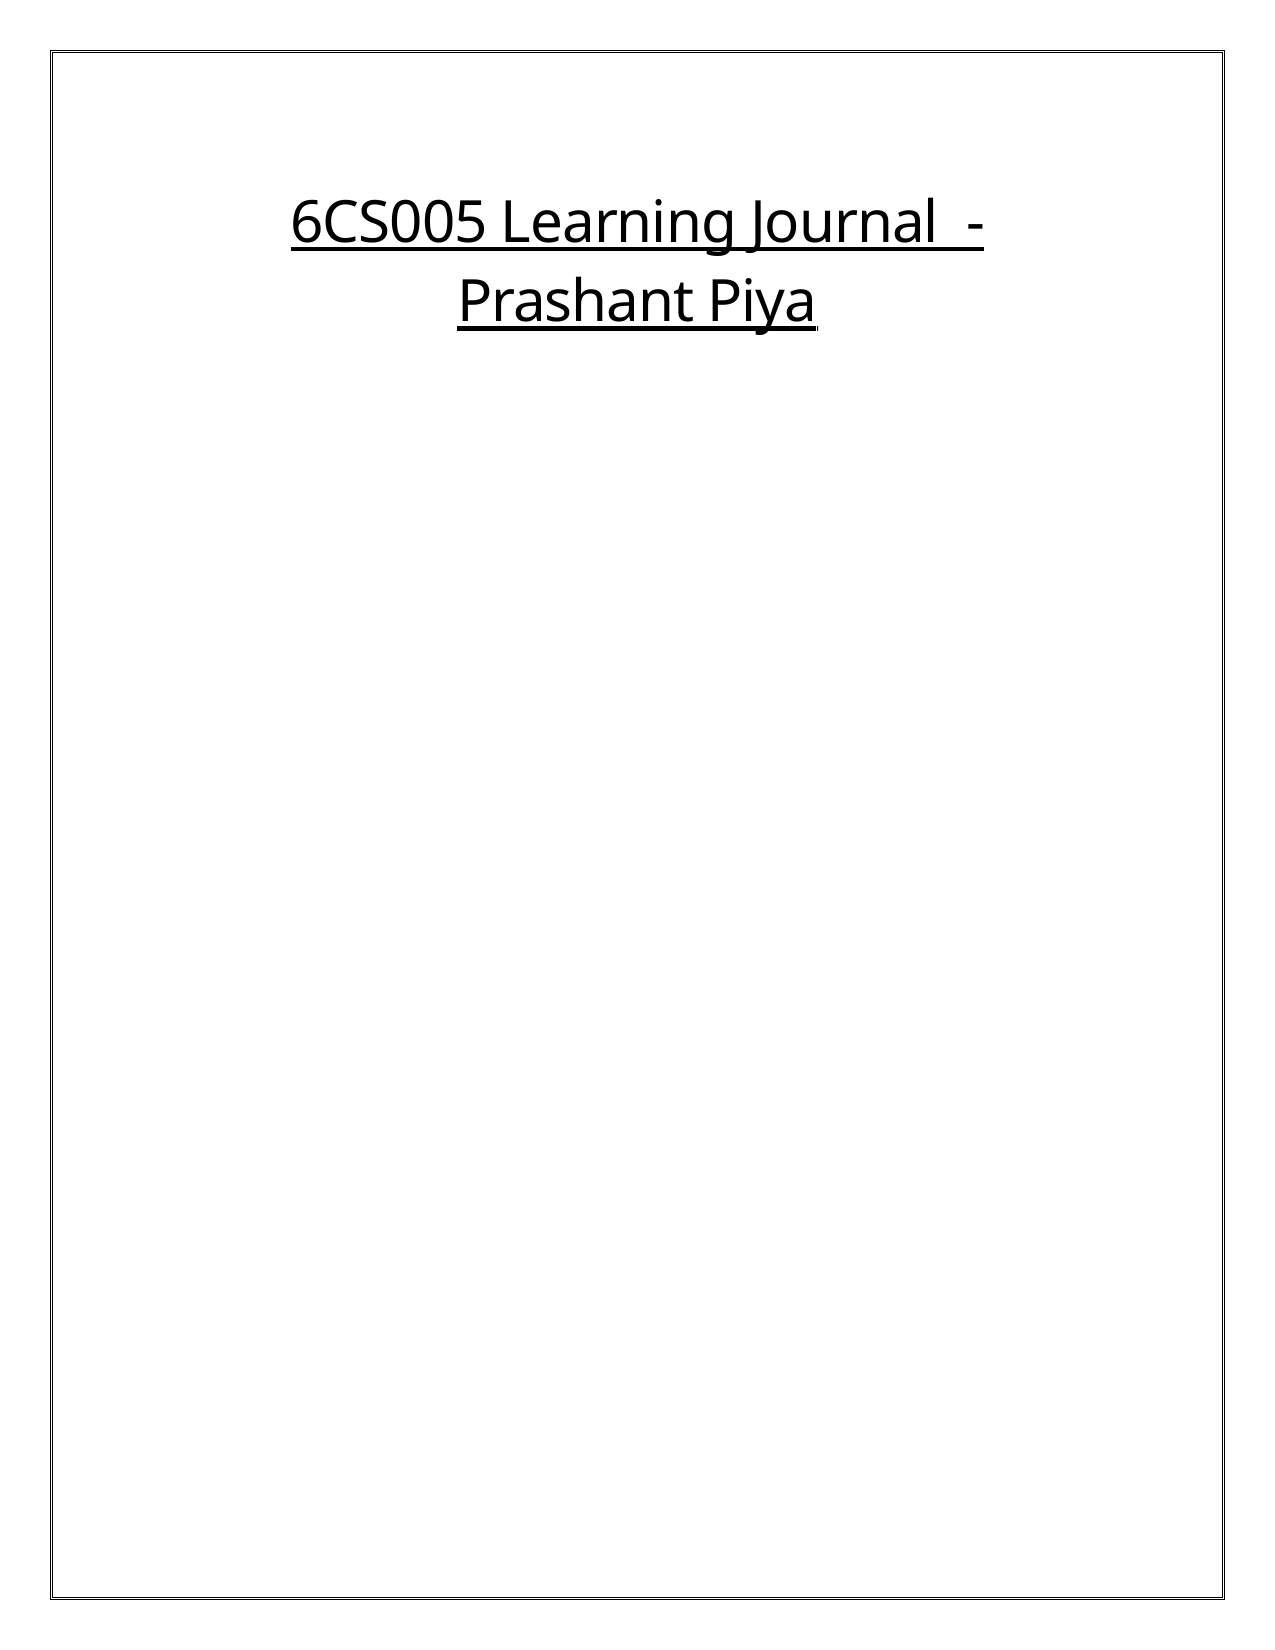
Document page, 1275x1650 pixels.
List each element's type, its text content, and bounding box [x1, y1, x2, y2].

title 6CS005 Learning Journal - Prashant Piya [187, 180, 1087, 339]
